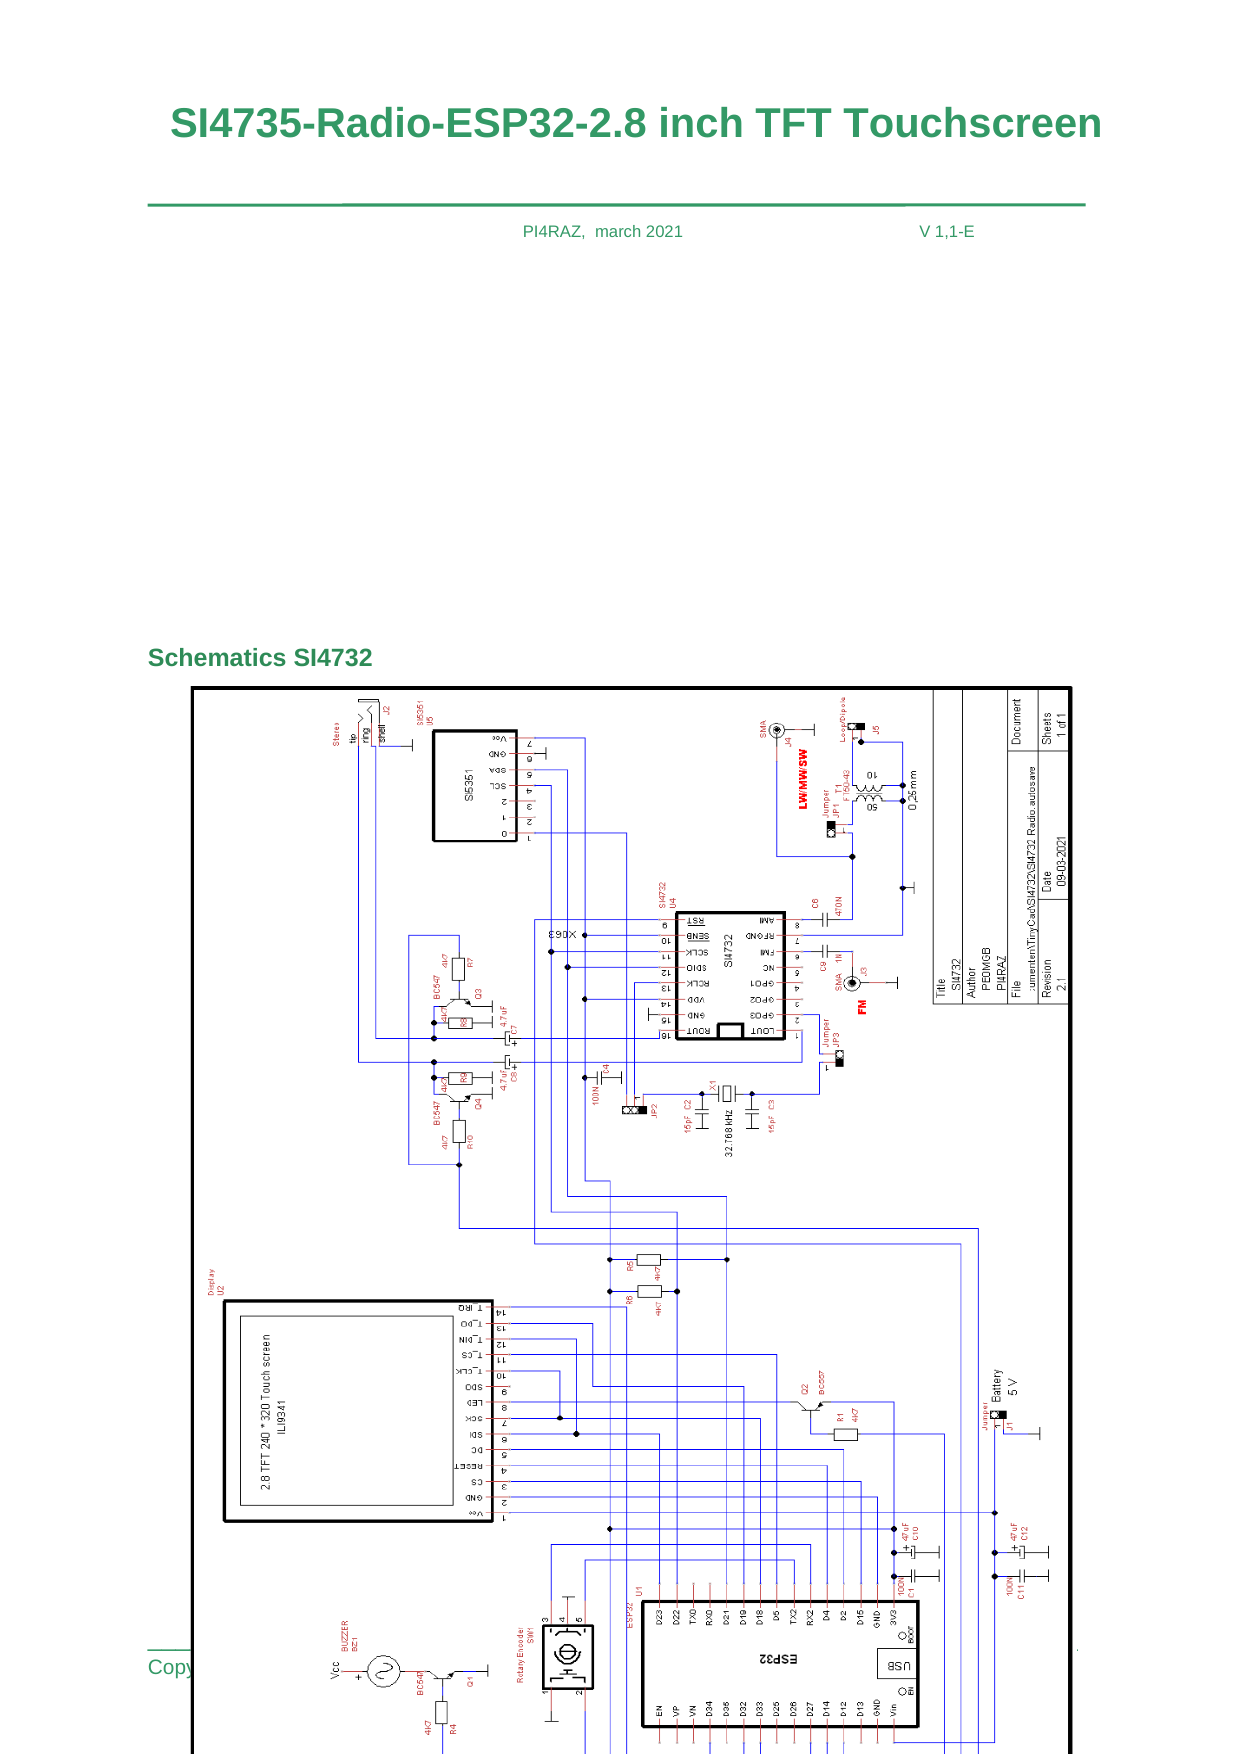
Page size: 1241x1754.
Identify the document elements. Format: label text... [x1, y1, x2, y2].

text Schematics SI4732 [148, 643, 1125, 672]
picture [191, 680, 1077, 1754]
